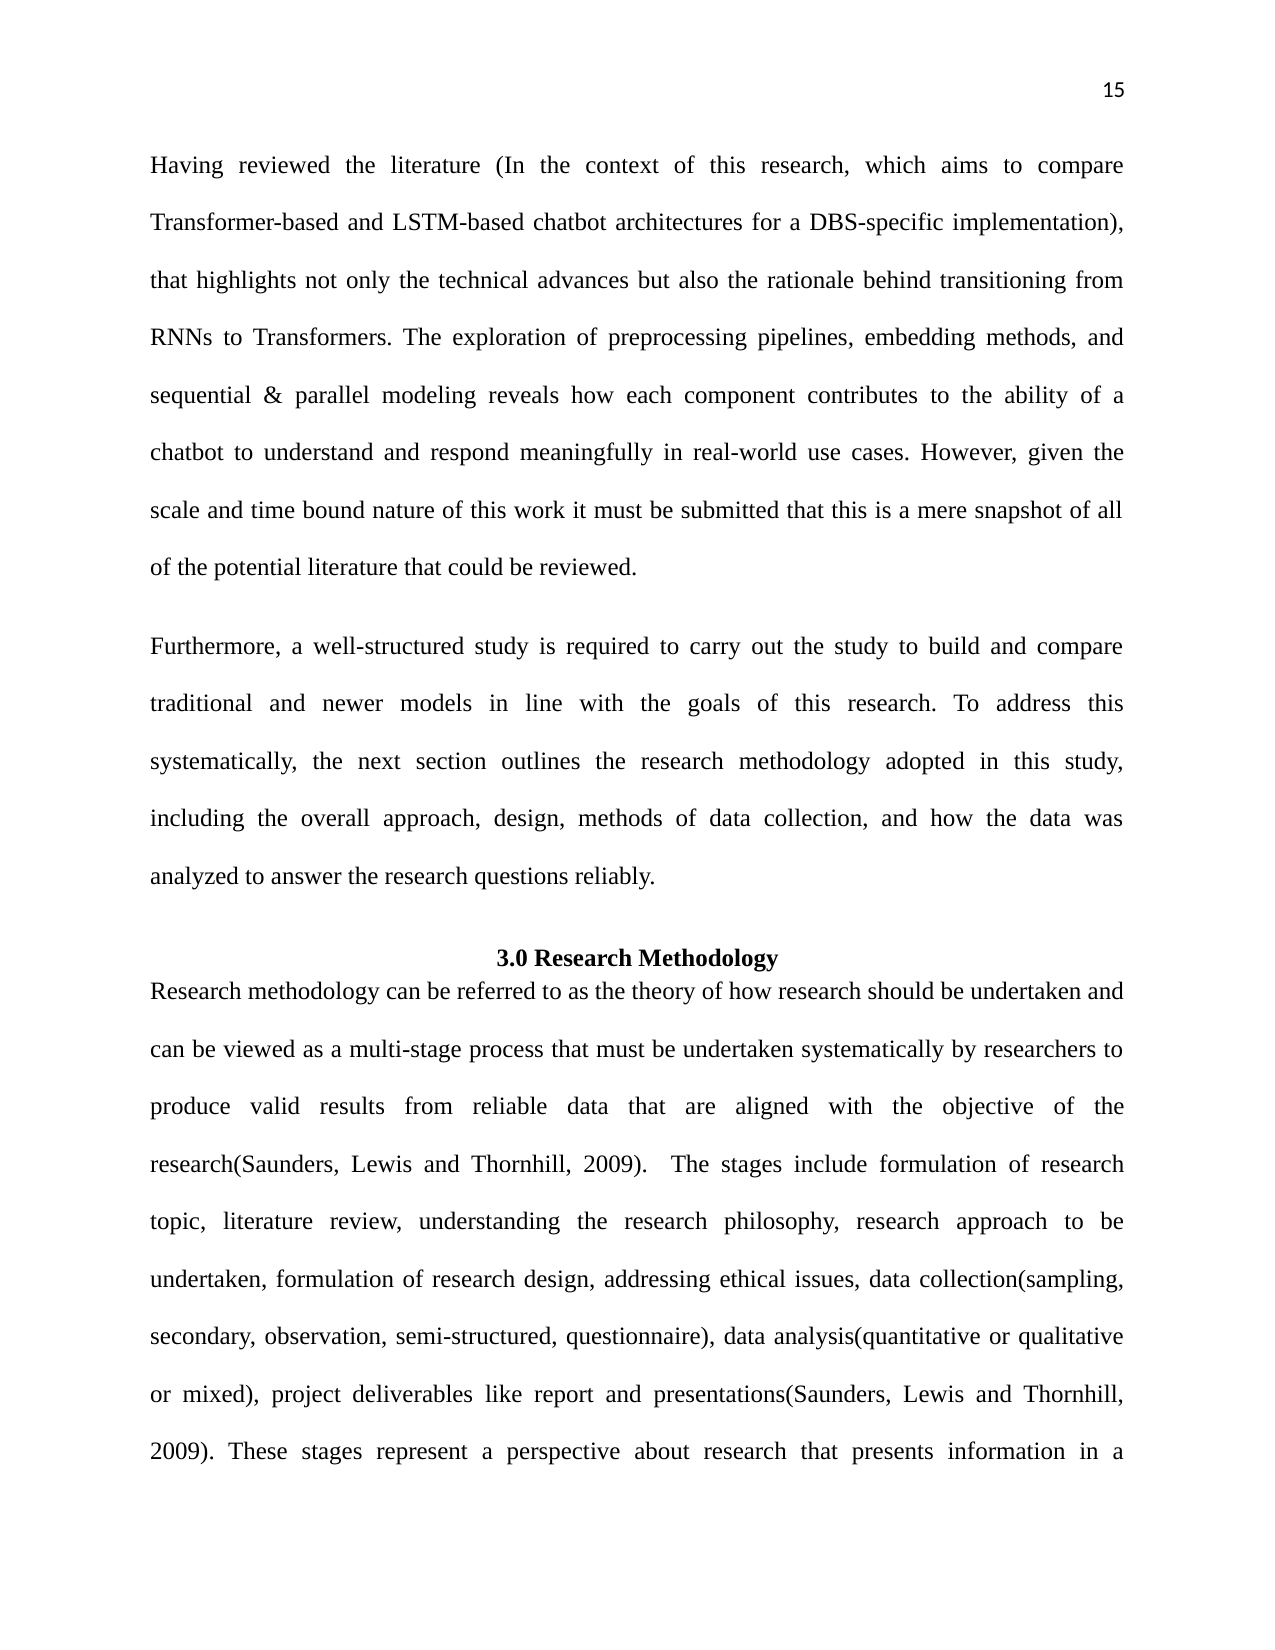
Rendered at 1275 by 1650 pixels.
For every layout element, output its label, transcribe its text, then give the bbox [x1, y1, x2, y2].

subtitle 3.0 Research Methodology [150, 943, 1125, 972]
text Furthermore, a well-structured study is required to carry out the study to build and compare traditional and newer models in line with the goals of this research. To address this systematically, the next section outlines the research methodology adopted in this study, including the overall approach, design, methods of data collection, and how the data was analyzed to answer the research questions reliably. [150, 631, 1125, 889]
text Having reviewed the literature (In the context of this research, which aims to compare Transformer-based and LSTM-based chatbot architectures for a DBS-specific implementation), that highlights not only the technical advances but also the rationale behind transitioning from RNNs to Transformers. The exploration of preprocessing pipelines, embedding methods, and sequential & parallel modeling reveals how each component contributes to the ability of a chatbot to understand and respond meaningfully in real-world use cases. However, given the scale and time bound nature of this work it must be submitted that this is a mere snapshot of all of the potential literature that could be reviewed. [150, 150, 1125, 581]
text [150, 976, 1125, 1465]
